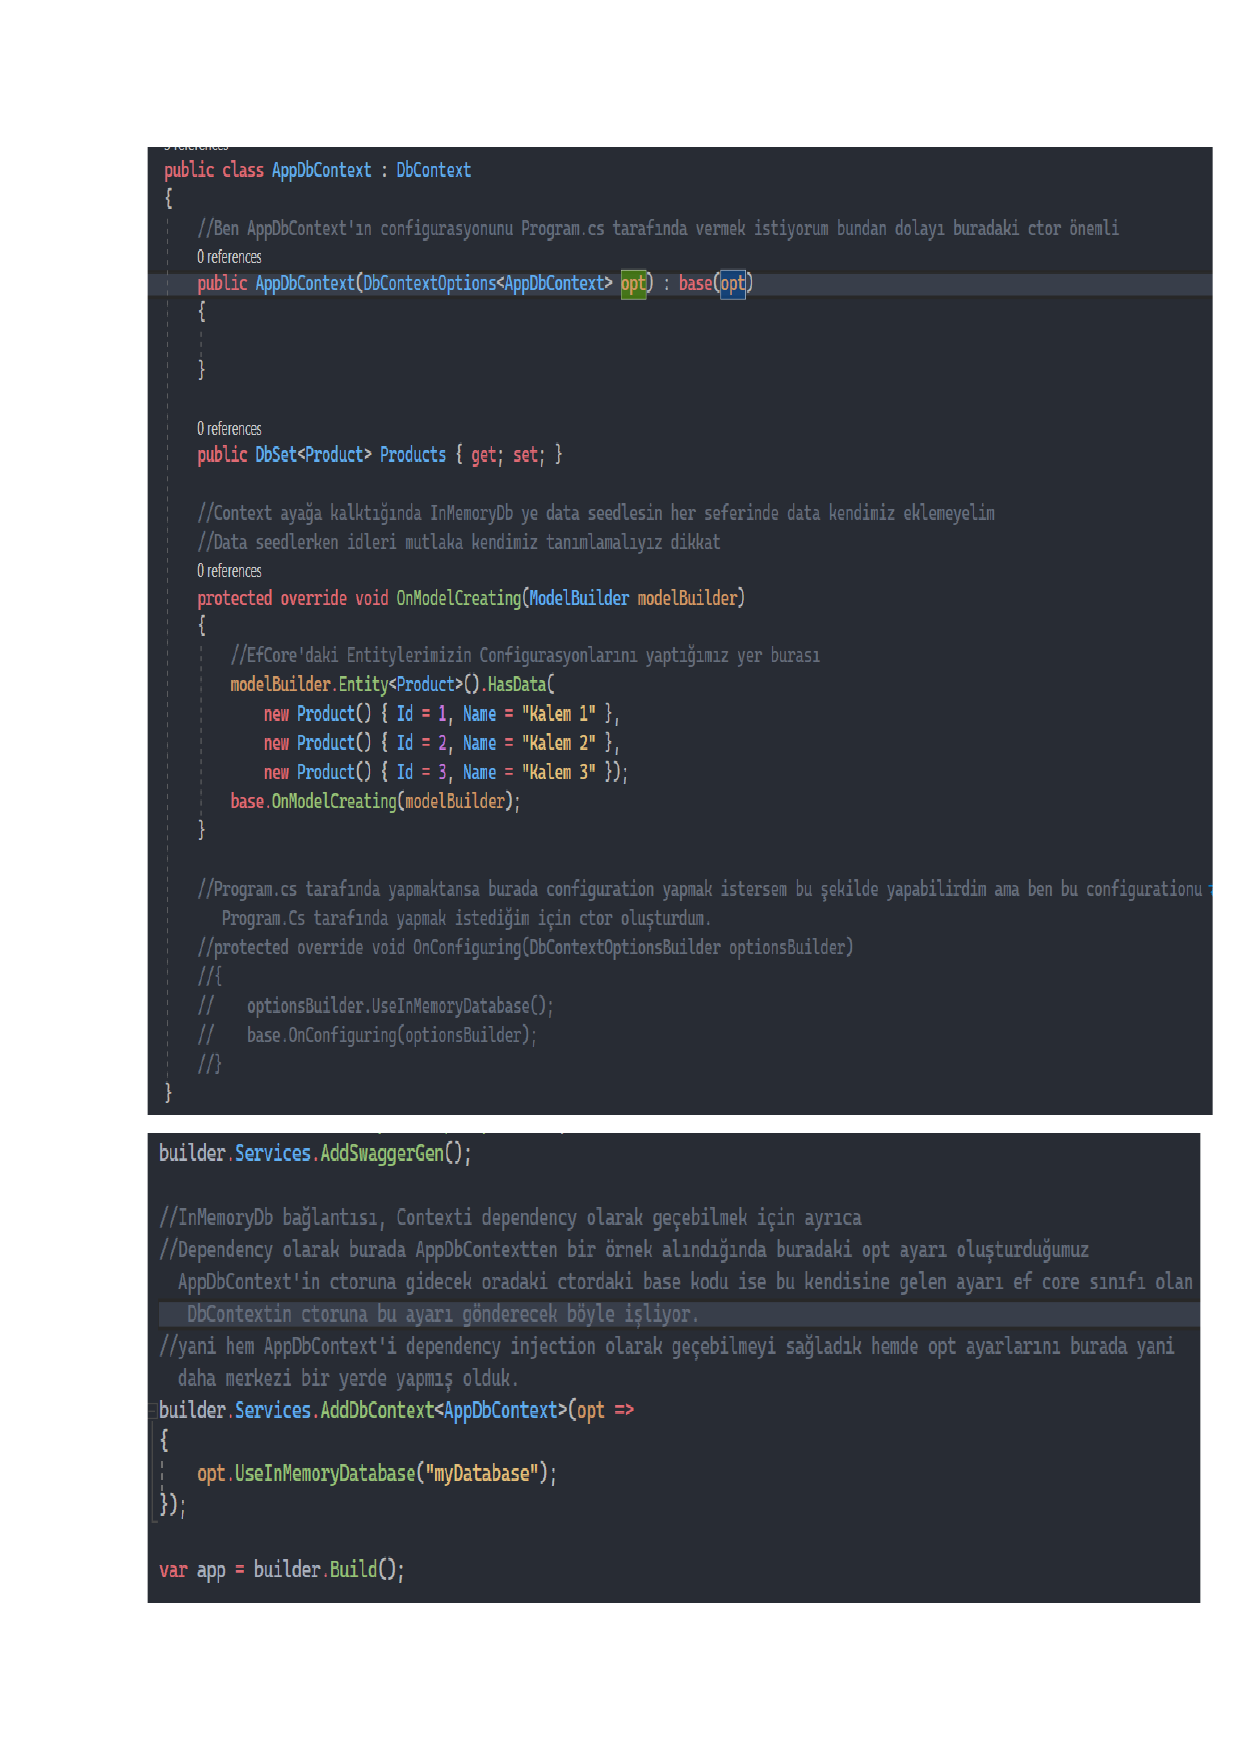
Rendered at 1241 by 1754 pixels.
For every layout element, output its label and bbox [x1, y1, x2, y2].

picture [147, 147, 1213, 1115]
picture [147, 1133, 1201, 1603]
